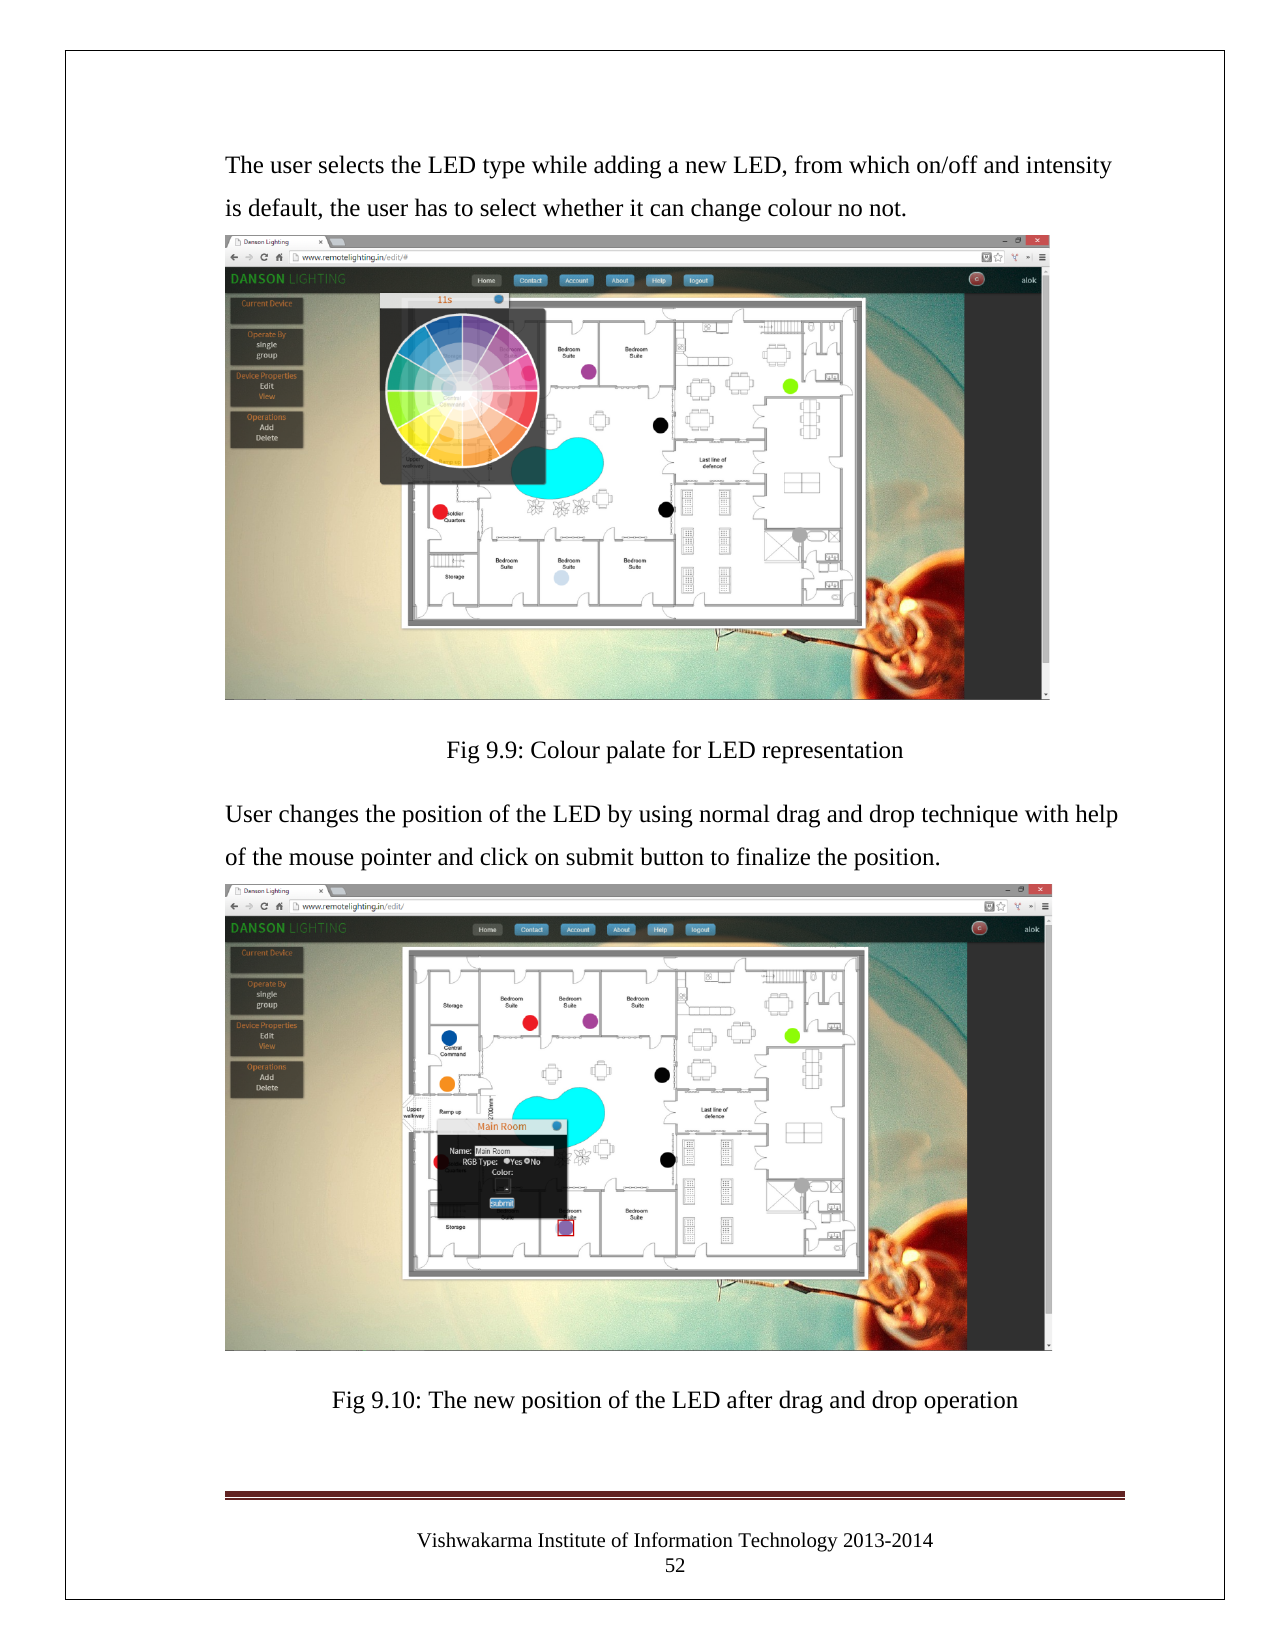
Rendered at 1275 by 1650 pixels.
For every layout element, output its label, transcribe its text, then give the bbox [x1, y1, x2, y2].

text Fig 9.10: The new position of the LED after drag and drop operation [225, 1385, 1125, 1414]
text Fig 9.9: Colour palate for LED representation [225, 735, 1125, 763]
picture [225, 884, 1053, 1351]
picture [225, 235, 1050, 700]
